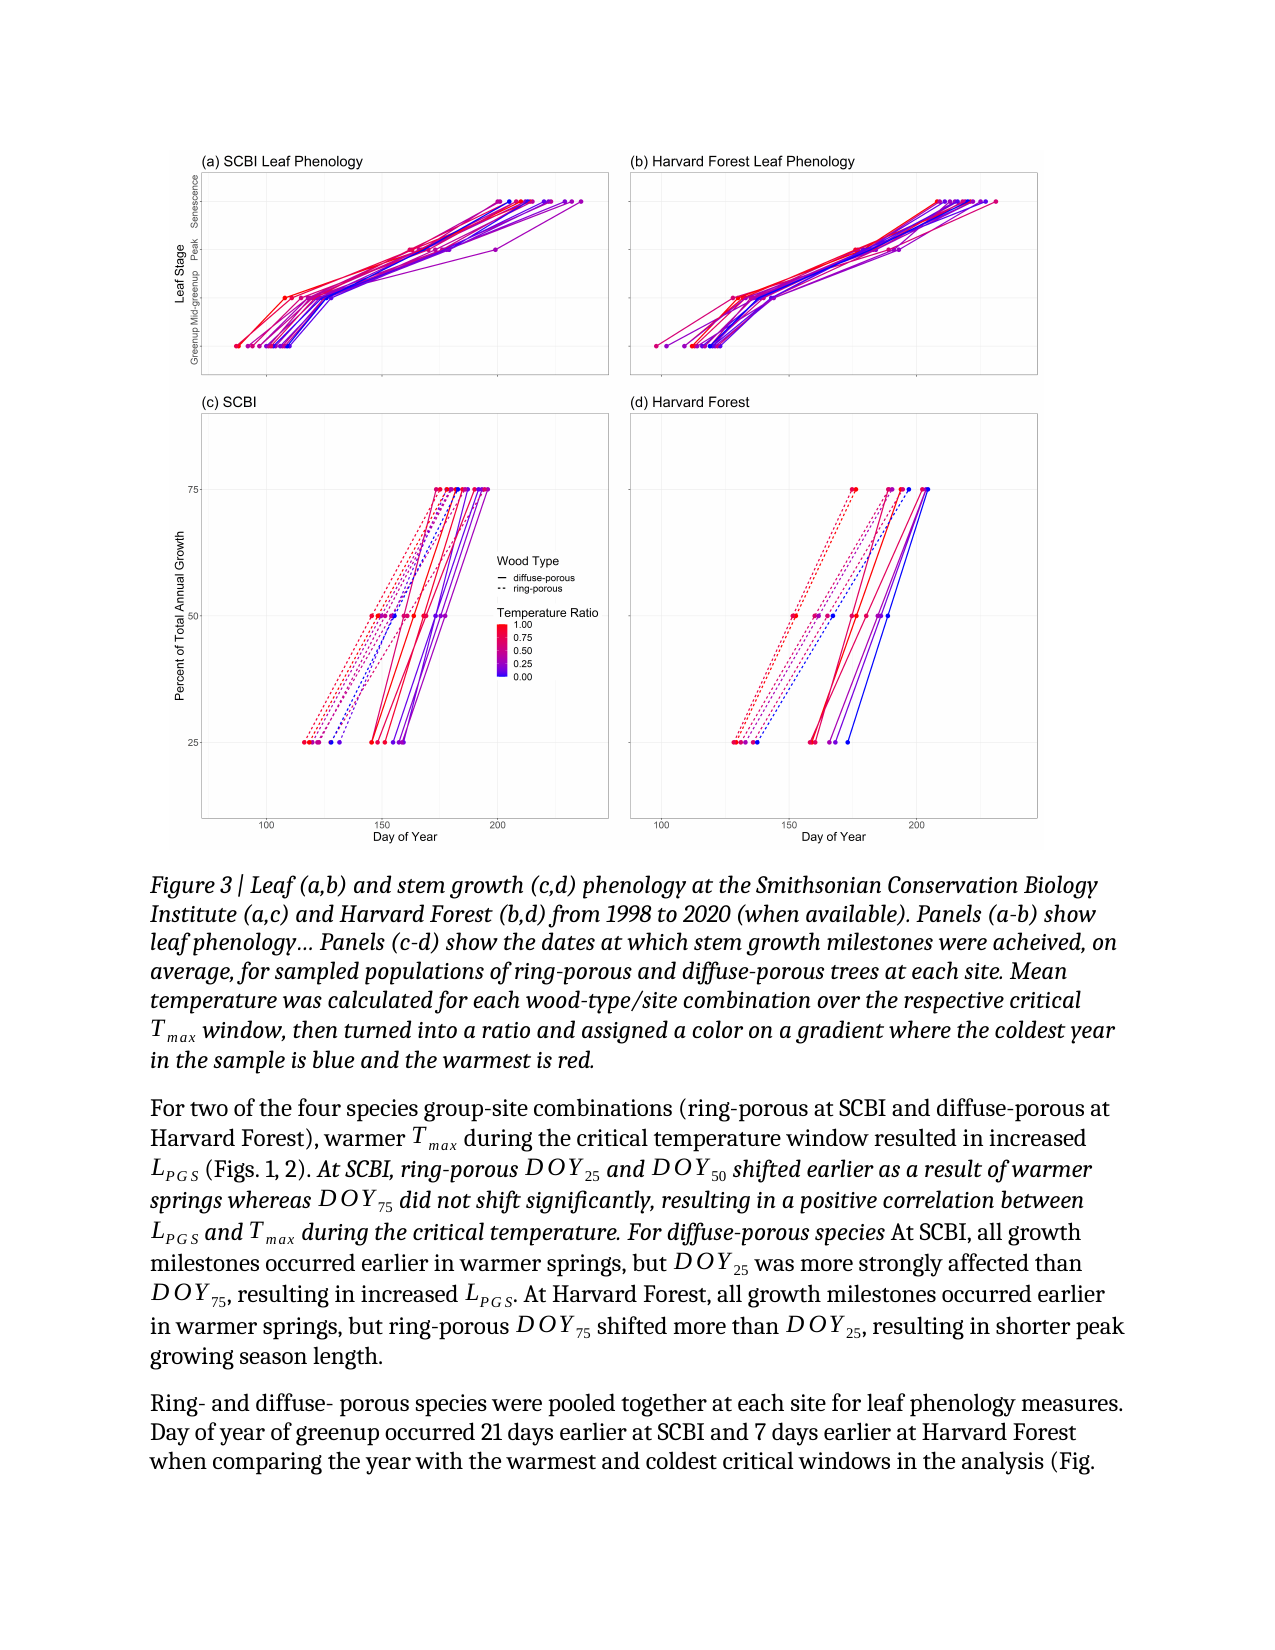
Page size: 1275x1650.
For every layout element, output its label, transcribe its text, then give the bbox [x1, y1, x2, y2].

text For two of the four species group-site combinations (ring-porous at SCBI and diffuse-porous at Harvard Forest), warmer during the critical temperature window resulted in increased (Figs. 1, 2). At SCBI, ring-porous and shifted earlier as a result of warmer springs whereas did not shift significantly, resulting in a positive correlation between and during the critical temperature. For diffuse-porous species At SCBI, all growth milestones occurred earlier in warmer springs, but was more strongly affected than , resulting in increased . At Harvard Forest, all growth milestones occurred earlier in warmer springs, but ring-porous shifted more than , resulting in shorter peak growing season length. [150, 1093, 1125, 1370]
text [150, 1389, 1125, 1475]
text Figure 3 | Leaf (a,b) and stem growth (c,d) phenology at the Smithsonian Conservation Biology Institute (a,c) and Harvard Forest (b,d) from 1998 to 2020 (when available). Panels (a-b) show leaf phenology… Panels (c-d) show the dates at which stem growth milestones were acheived, on average, for sampled populations of ring-porous and diffuse-porous trees at each site. Mean temperature was calculated for each wood-type/site combination over the respective critical window, then turned into a ratio and assigned a color on a gradient where the coldest year in the sample is blue and the warmest is red. [150, 871, 1125, 1075]
